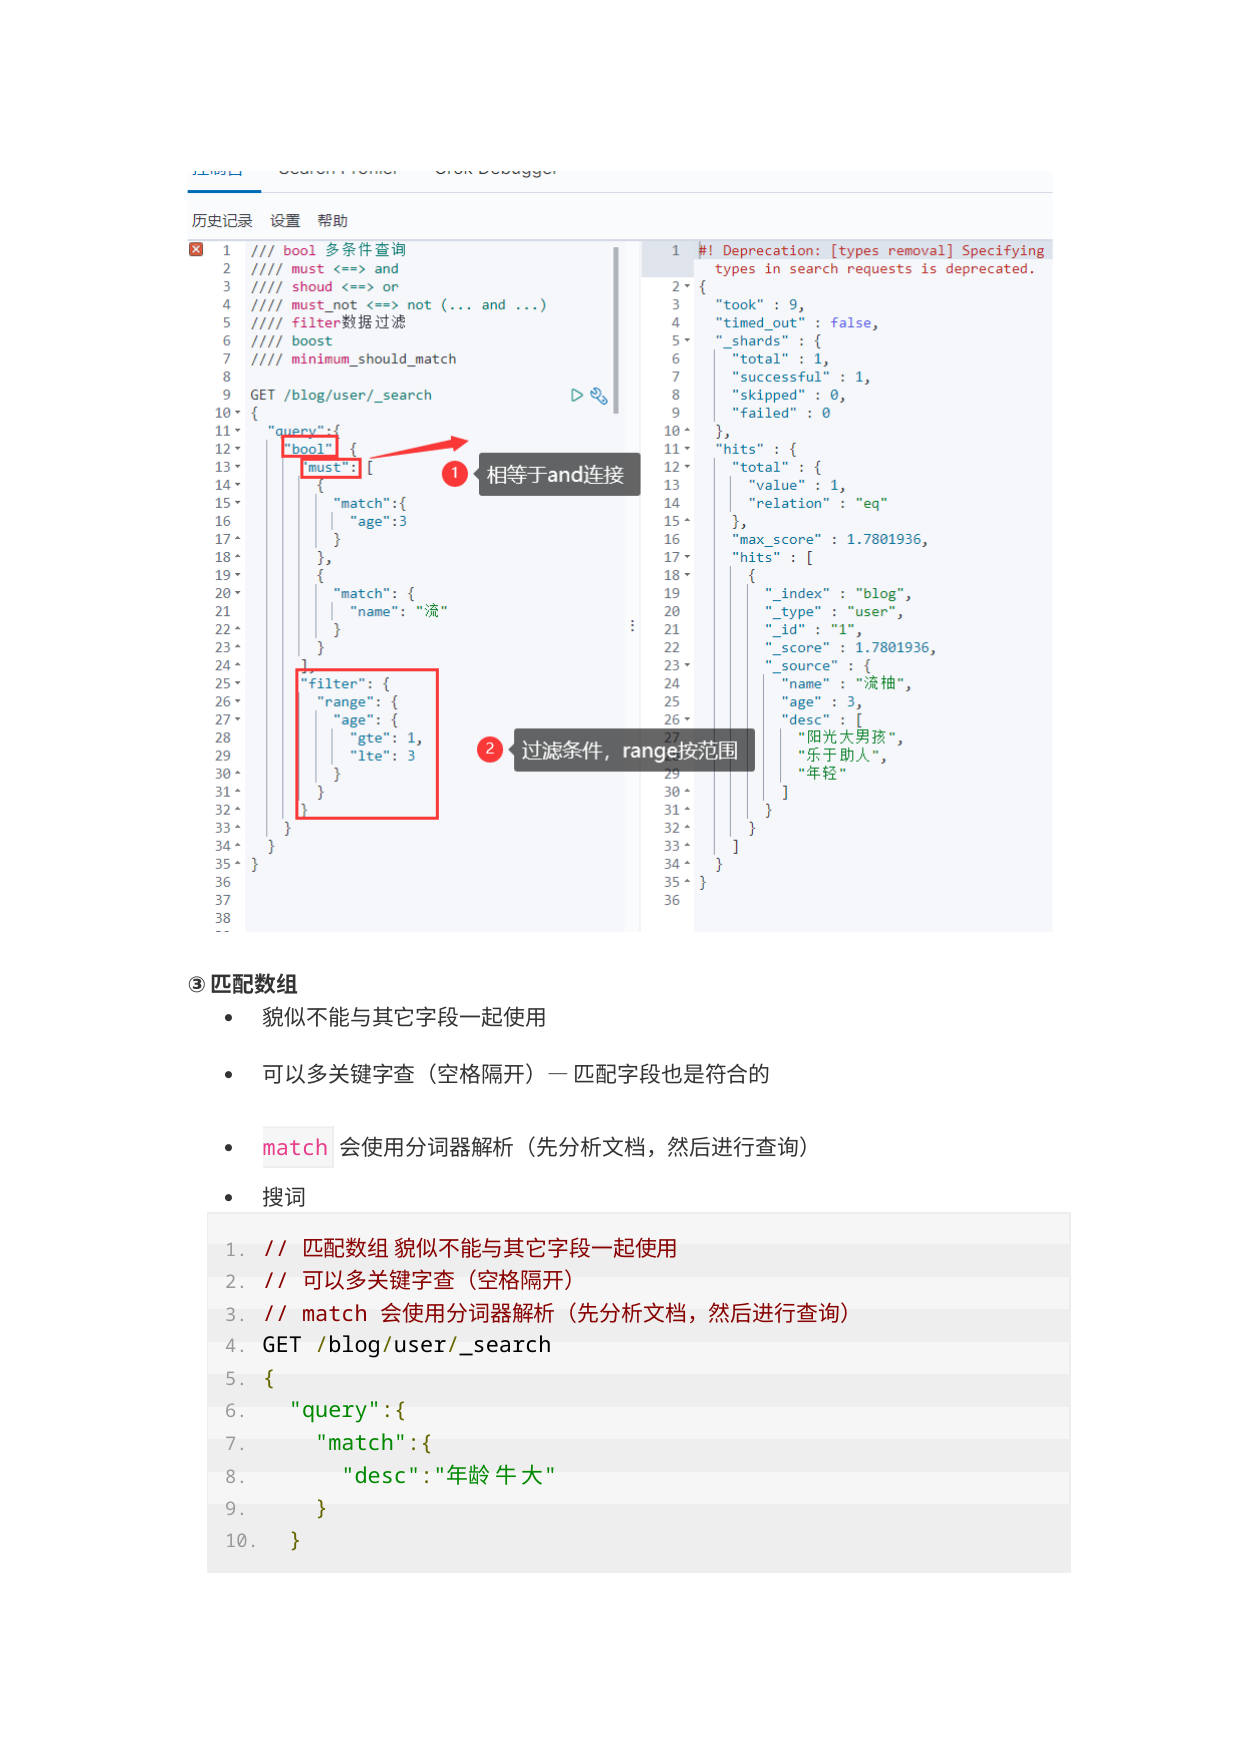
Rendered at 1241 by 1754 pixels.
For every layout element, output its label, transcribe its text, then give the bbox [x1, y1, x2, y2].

list "desc":"年龄 牛 大" [208, 1439, 1069, 1472]
list } [208, 1504, 1069, 1572]
list match 会使用分词器解析（先分析文档，然后进行查询） [225, 1114, 1053, 1179]
list // 匹配数组 貌似不能与其它字段一起使用 [208, 1214, 1069, 1244]
list { [208, 1342, 1069, 1374]
picture [187, 171, 1053, 932]
list GET /blog/user/_search [208, 1309, 1069, 1342]
list } [208, 1472, 1069, 1504]
list 可以多关键字查（空格隔开）— 匹配字段也是符合的 [225, 1057, 1053, 1089]
list 搜词 [225, 1179, 1053, 1212]
list "match":{ [208, 1407, 1069, 1439]
text ③匹配数组 [187, 967, 1053, 999]
list // 可以多关键字查（空格隔开） [208, 1244, 1069, 1277]
list // match 会使用分词器解析（先分析文档，然后进行查询） [208, 1277, 1069, 1309]
list 貌似不能与其它字段一起使用 [225, 999, 1053, 1032]
list "query":{ [208, 1374, 1069, 1407]
